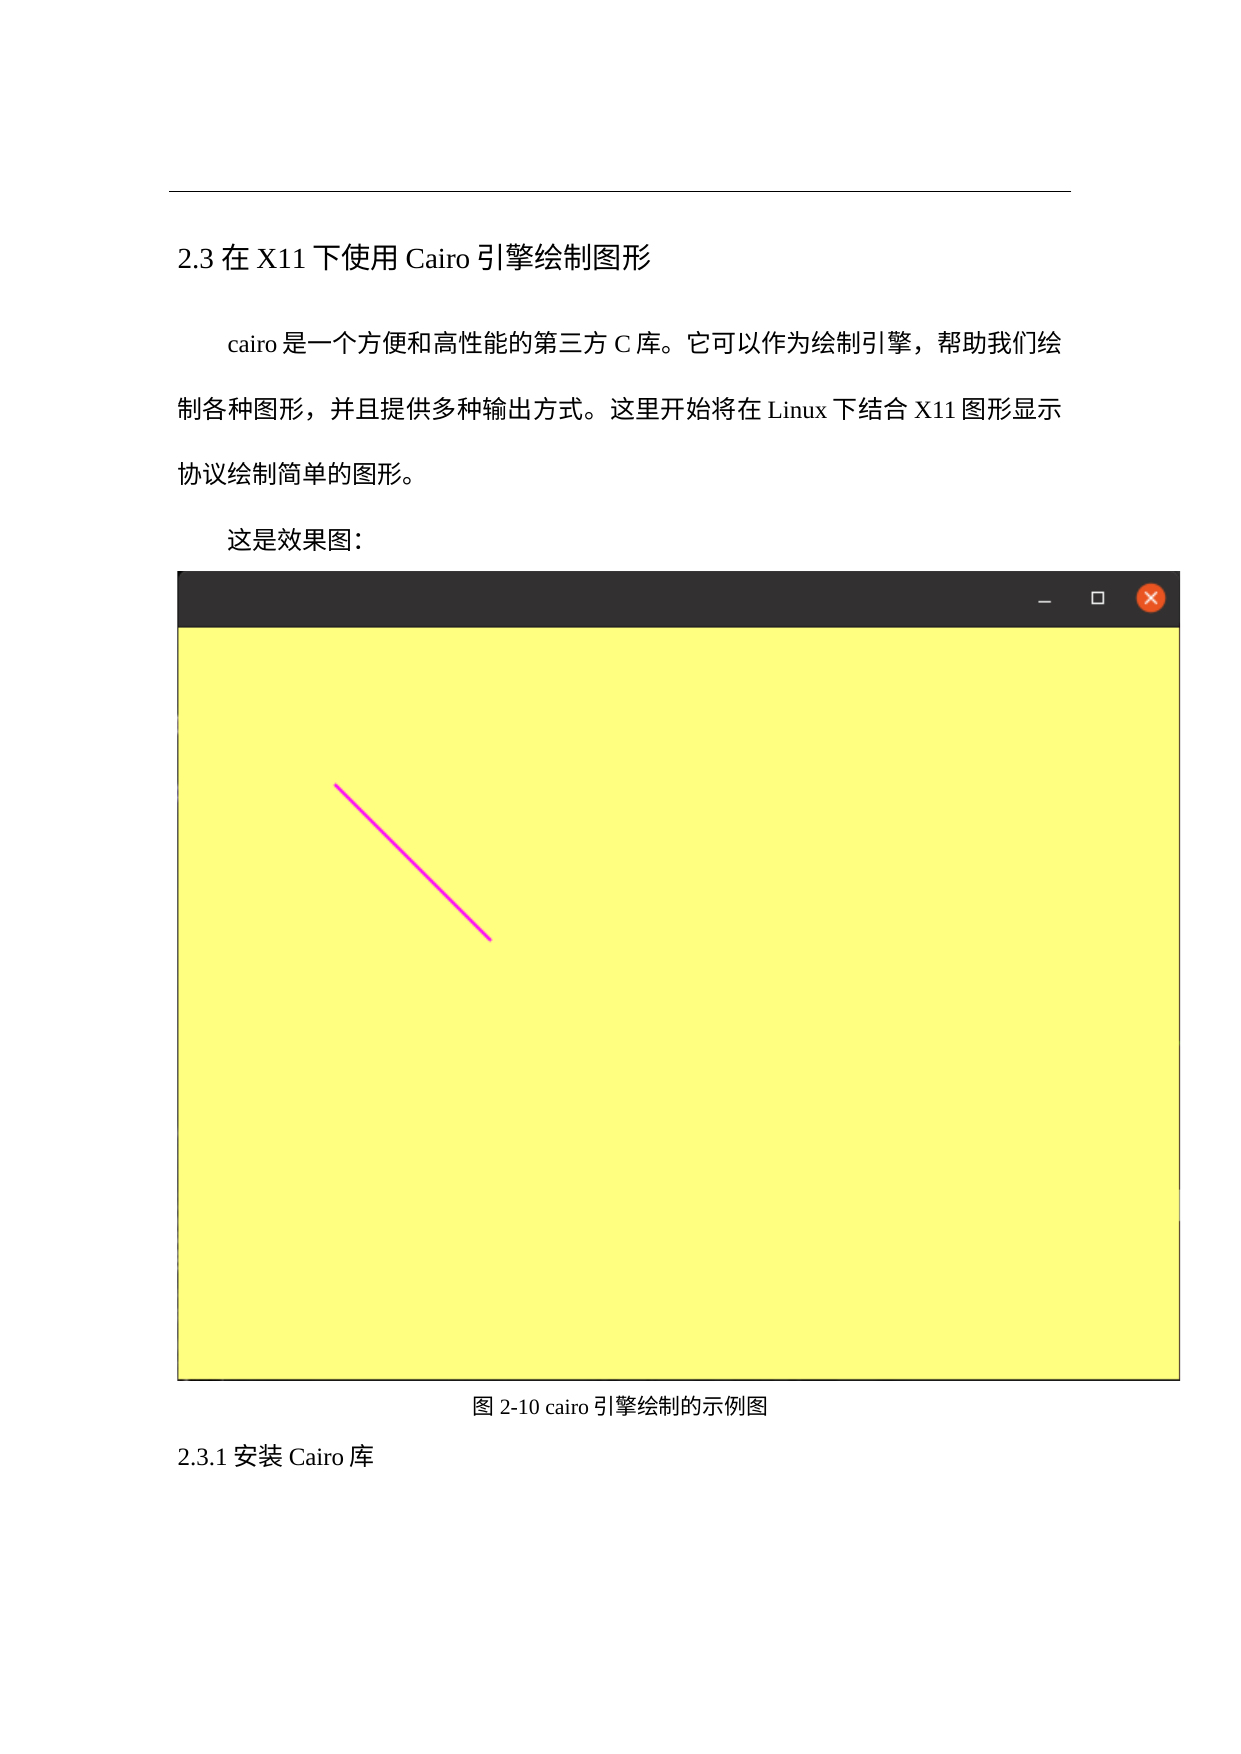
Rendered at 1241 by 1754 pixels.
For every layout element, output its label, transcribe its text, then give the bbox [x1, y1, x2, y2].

text 2.3.1 安装Cairo库 [177, 1421, 1063, 1487]
subtitle 2.3 在X11下使用Cairo引擎绘制图形 [177, 223, 1063, 288]
text 这是效果图： [177, 506, 1063, 571]
text cairo是一个方便和高性能的第三方C库。它可以作为绘制引擎，帮助我们绘制各种图形，并且提供多种输出方式。这里开始将在Linux下结合X11图形显示协议绘制简单的图形。 [177, 309, 1063, 506]
picture [177, 571, 1181, 1381]
text 图 2-10 cairo引擎绘制的示例图 [177, 1389, 1063, 1421]
